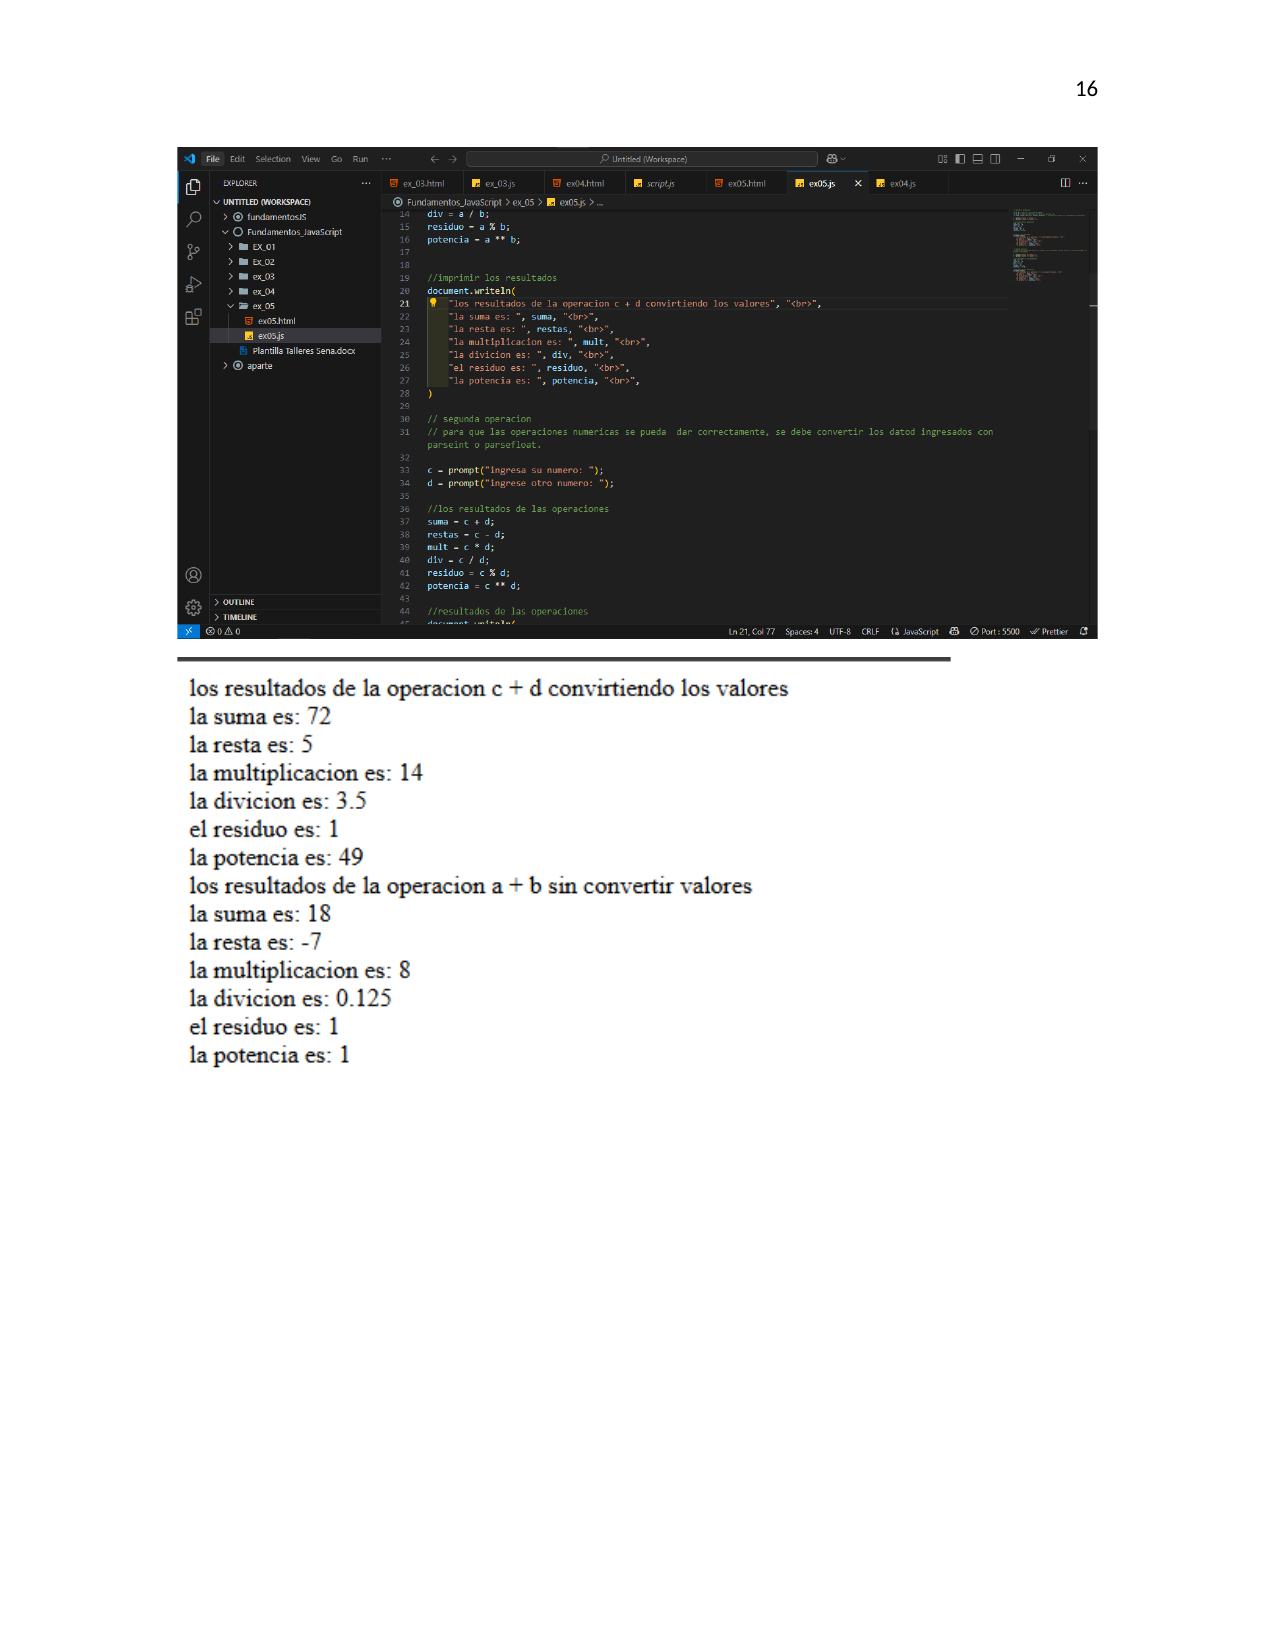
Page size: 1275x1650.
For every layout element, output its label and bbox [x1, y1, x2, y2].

picture [177, 147, 1098, 639]
picture [177, 657, 951, 1102]
